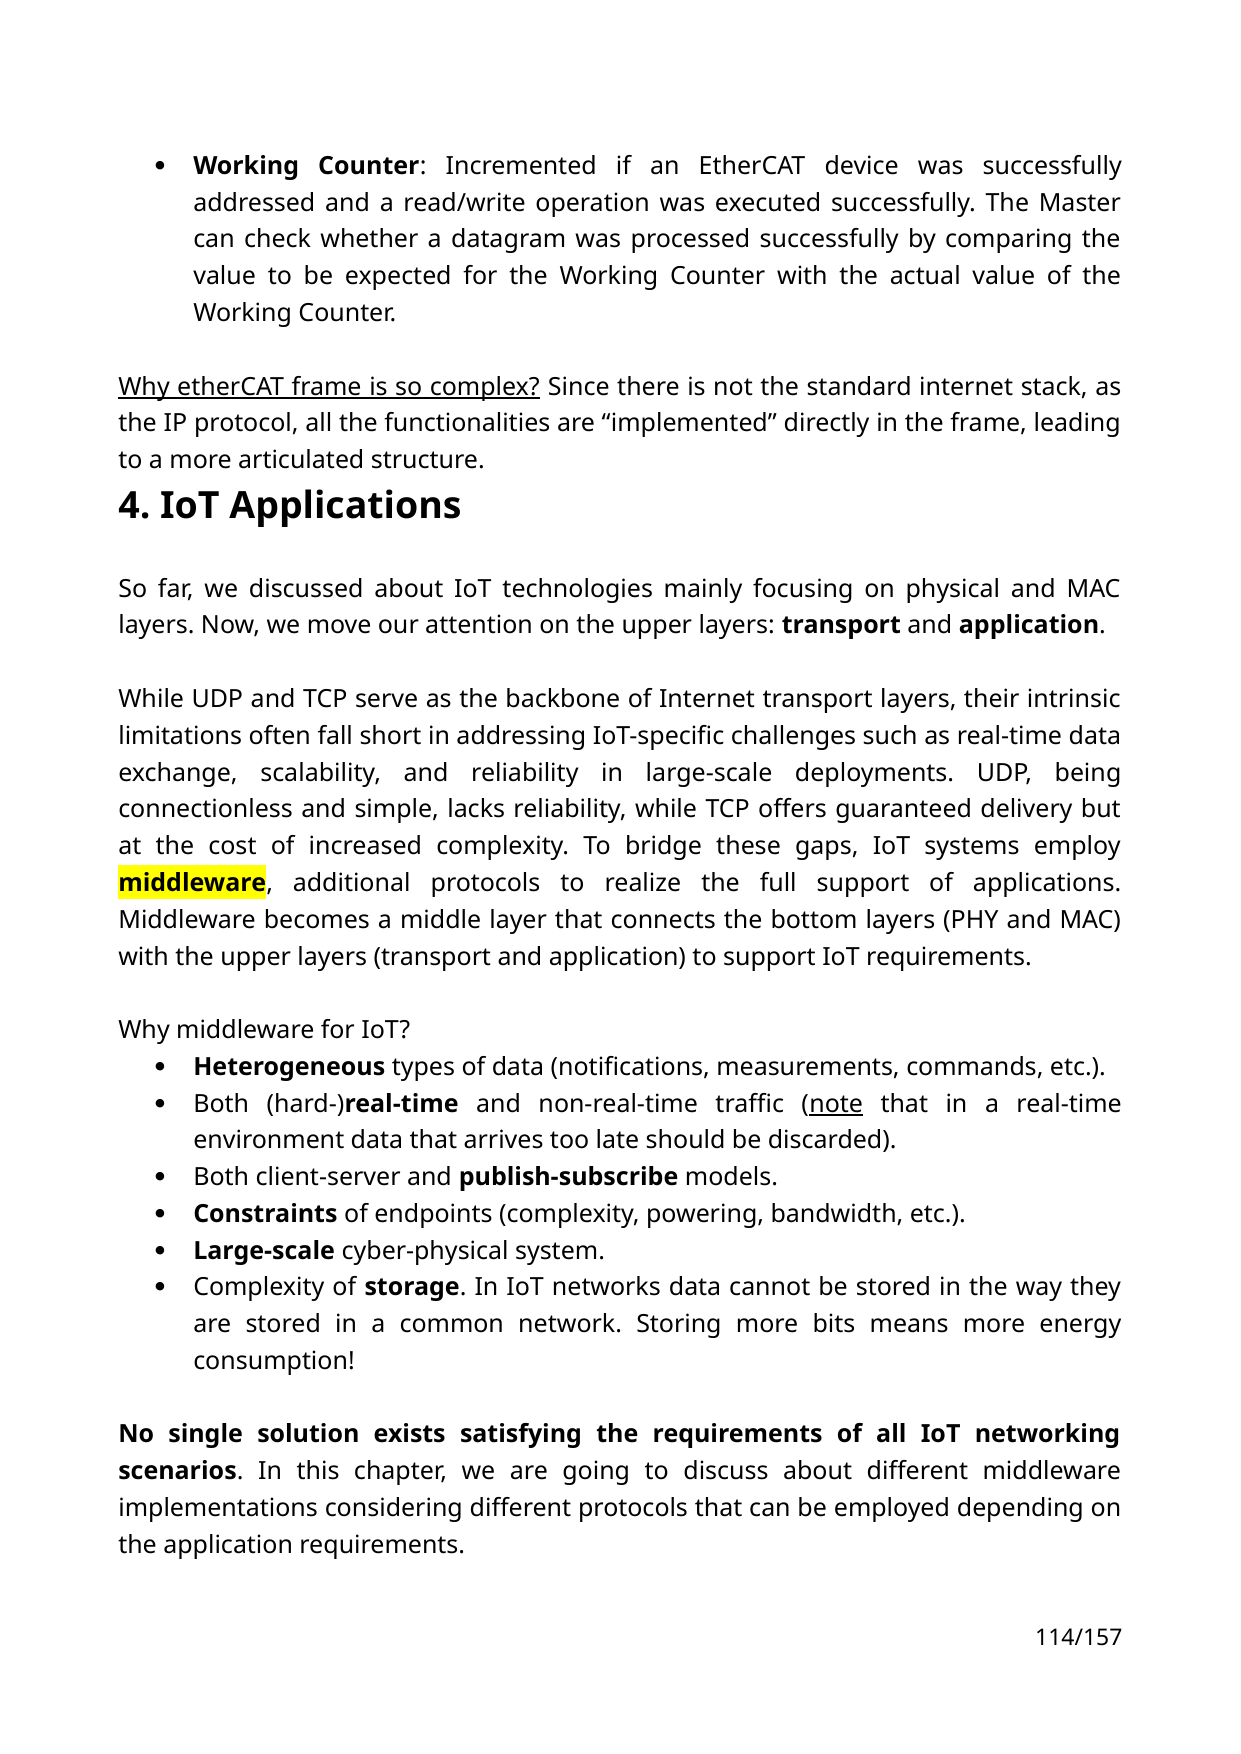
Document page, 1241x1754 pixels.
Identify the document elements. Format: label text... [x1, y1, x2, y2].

list Large-scale cyber-physical system. [156, 1232, 1122, 1266]
list Complexity of storage. In IoT networks data cannot be stored in the way they are stored in a common network. Storing more bits means more energy consumption! [156, 1269, 1122, 1377]
list Both (hard-)real-time and non-real-time traffic (note that in a real-time environment data that arrives too late should be discarded). [156, 1085, 1122, 1156]
text So far, we discussed about IoT technologies mainly focusing on physical and MAC layers. Now, we move our attention on the upper layers: transport and application. [118, 570, 1122, 641]
list Both client-server and publish-subscribe models. [156, 1159, 1122, 1193]
text While UDP and TCP serve as the backbone of Internet transport layers, their intrinsic limitations often fall short in addressing IoT-specific challenges such as real-time data exchange, scalability, and reliability in large-scale deployments. UDP, being connectionless and simple, lacks reliability, while TCP offers guaranteed delivery but at the cost of increased complexity. To bridge these gaps, IoT systems employ middleware, additional protocols to realize the full support of applications. Middleware becomes a middle layer that connects the bottom layers (PHY and MAC) with the upper layers (transport and application) to support IoT requirements. [118, 681, 1122, 972]
text Why etherCAT frame is so complex? Since there is not the standard internet stack, as the IP protocol, all the functionalities are “implemented” directly in the frame, leading to a more articulated structure. [118, 368, 1122, 476]
subtitle 4. IoT Applications [118, 478, 1122, 529]
list Heterogeneous types of data (notifications, measurements, commands, etc.). [156, 1048, 1122, 1082]
list Working Counter: Incremented if an EtherCAT device was successfully addressed and a read/write operation was executed successfully. The Master can check whether a datagram was processed successfully by comparing the value to be expected for the Working Counter with the actual value of the Working Counter. [156, 148, 1122, 329]
text Why middleware for IoT? [118, 1012, 1122, 1046]
list Constraints of endpoints (complexity, powering, bandwidth, etc.). [156, 1196, 1122, 1229]
text No single solution exists satisfying the requirements of all IoT networking scenarios. In this chapter, we are going to discuss about different middleware implementations considering different protocols that can be employed depending on the application requirements. [118, 1416, 1122, 1561]
